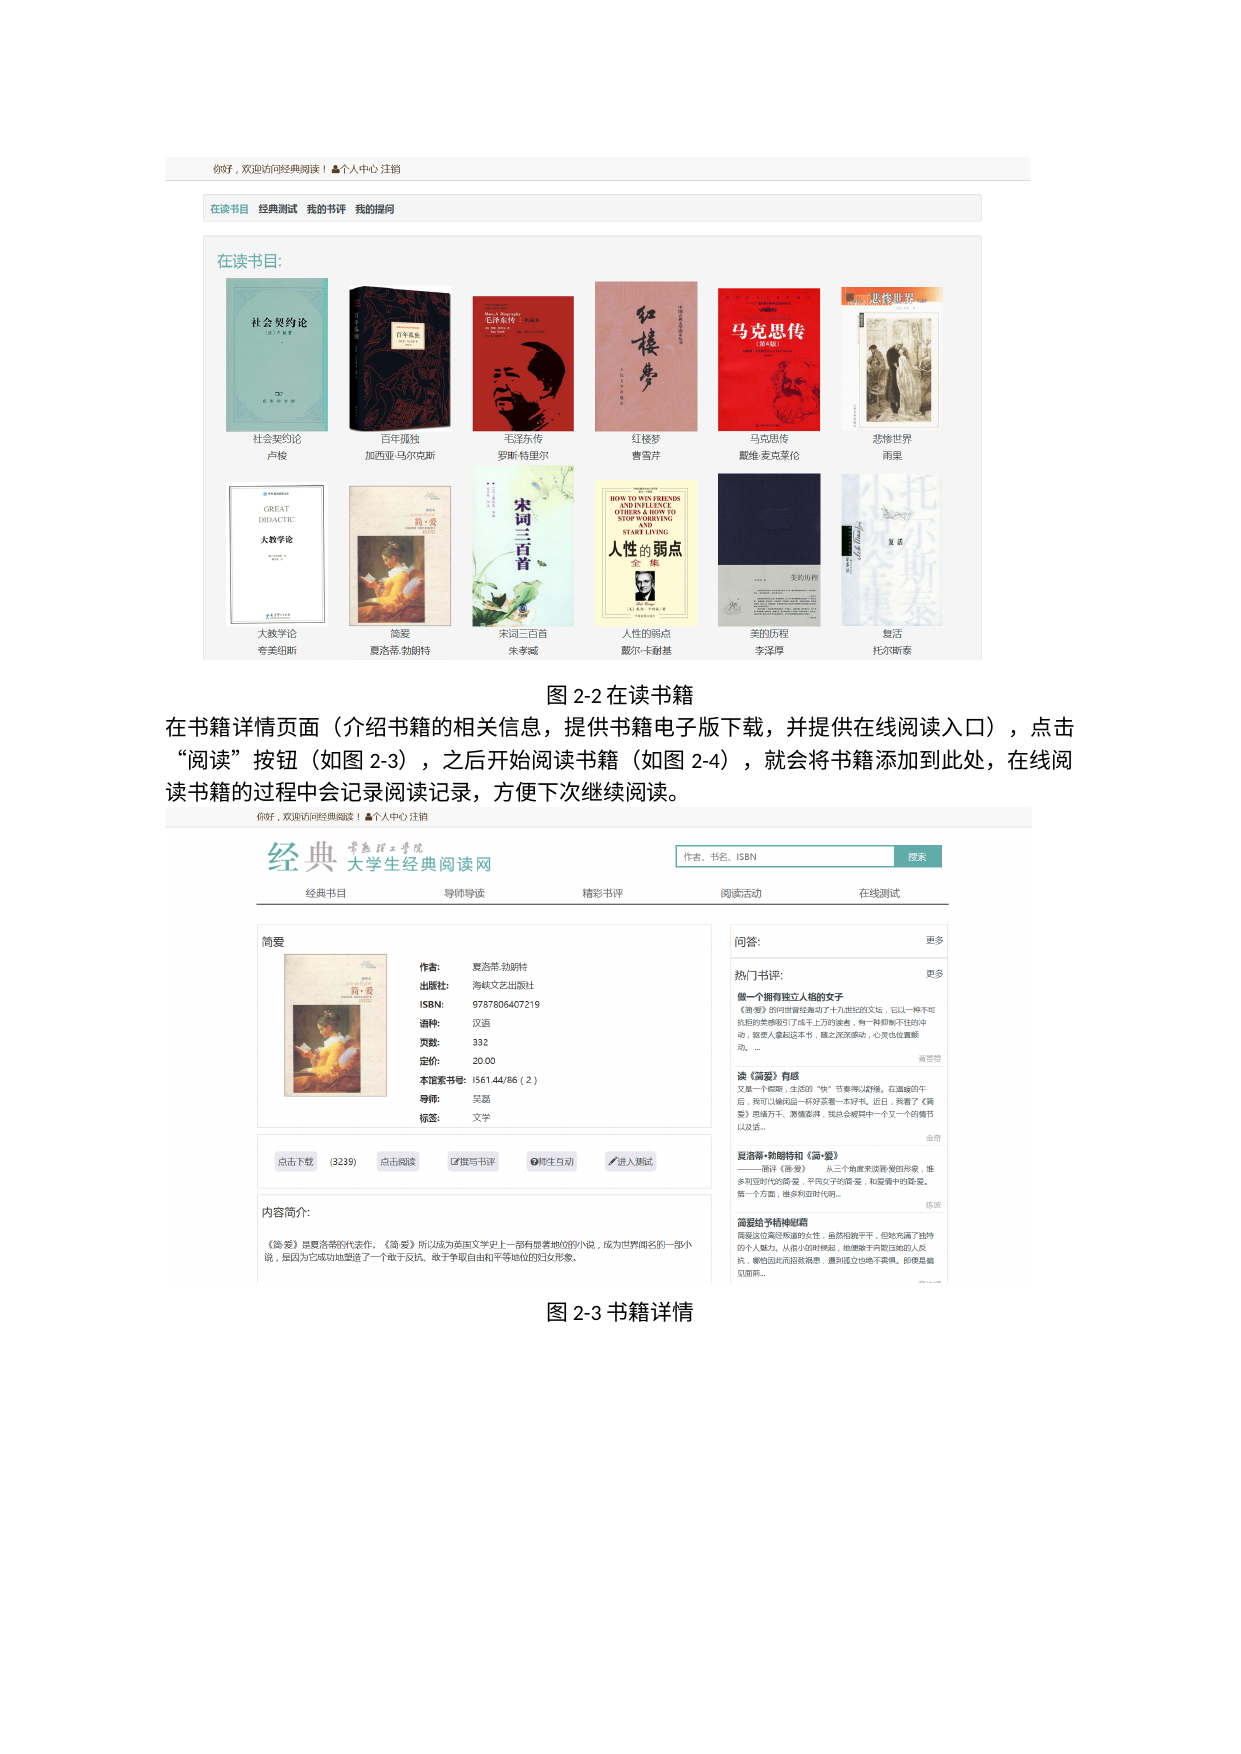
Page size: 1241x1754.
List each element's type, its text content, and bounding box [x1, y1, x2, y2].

text 在书籍详情页面（介绍书籍的相关信息，提供书籍电子版下载，并提供在线阅读入口），点击“阅读”按钮（如图2-3），之后开始阅读书籍（如图2-4），就会将书籍添加到此处，在线阅读书籍的过程中会记录阅读记录，方便下次继续阅读。 [165, 710, 1075, 807]
picture [165, 157, 1031, 660]
picture [165, 807, 1032, 1283]
text 图2-3 书籍详情 [165, 1295, 1075, 1327]
text 图 2-2 在读书籍 [165, 677, 1075, 710]
